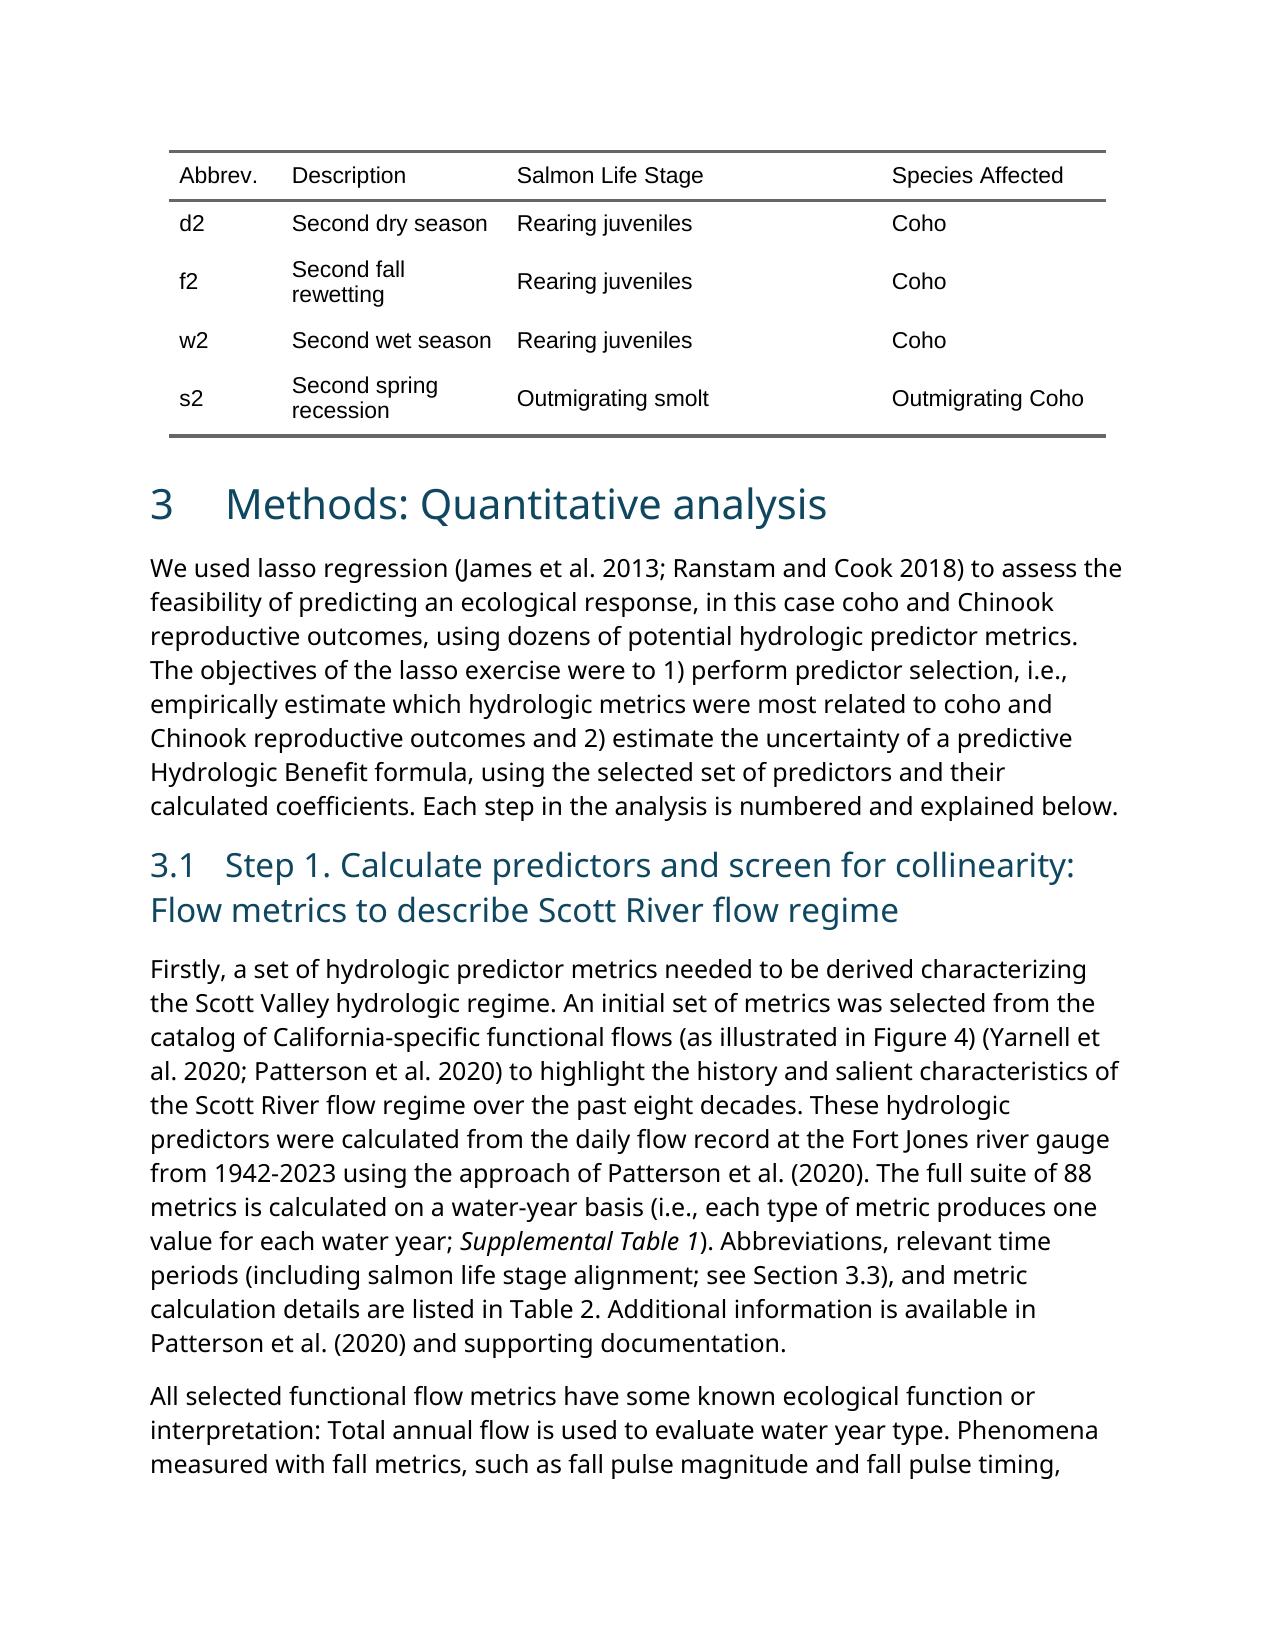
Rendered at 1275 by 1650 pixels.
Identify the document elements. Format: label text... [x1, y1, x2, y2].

text Firstly, a set of hydrologic predictor metrics needed to be derived characterizing the Scott Valley hydrologic regime. An initial set of metrics was selected from the catalog of California-specific functional flows (as illustrated in Figure 4) (Yarnell et al. 2020; Patterson et al. 2020) to highlight the history and salient characteristics of the Scott River flow regime over the past eight decades. These hydrologic predictors were calculated from the daily flow record at the Fort Jones river gauge from 1942-2023 using the approach of Patterson et al. (2020). The full suite of 88 metrics is calculated on a water-year basis (i.e., each type of metric produces one value for each water year; Supplemental Table 1). Abbreviations, relevant time periods (including salmon life stage alignment; see Section 3.3), and metric calculation details are listed in Table 2. Additional information is available in Patterson et al. (2020) and supporting documentation. [150, 951, 1125, 1360]
subtitle 3.1 Step 1. Calculate predictors and screen for collinearity: Flow metrics to describe Scott River flow regime [150, 842, 1125, 933]
table_cell Second dry season [281, 202, 506, 247]
table_header Species Affected [881, 153, 1106, 199]
table_cell Second spring recession [281, 364, 506, 434]
table_cell Coho [881, 202, 1106, 247]
table_cell w2 [169, 318, 281, 363]
table_cell Rearing juveniles [506, 247, 881, 318]
table_cell f2 [169, 247, 281, 318]
table_cell Coho [881, 318, 1106, 363]
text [150, 1379, 1125, 1481]
table_cell Coho [881, 247, 1106, 318]
subtitle 3 Methods: Quantitative analysis [150, 475, 1125, 532]
table_cell Outmigrating smolt [506, 364, 881, 434]
table_cell Rearing juveniles [506, 202, 881, 247]
table_header Description [281, 153, 506, 199]
table_cell d2 [169, 202, 281, 247]
table_cell Second fall rewetting [281, 247, 506, 318]
table_cell Rearing juveniles [506, 318, 881, 363]
table_cell s2 [169, 364, 281, 434]
table_header Salmon Life Stage [506, 153, 881, 199]
table_header Abbrev. [169, 153, 281, 199]
text We used lasso regression (James et al. 2013; Ranstam and Cook 2018) to assess the feasibility of predicting an ecological response, in this case coho and Chinook reproductive outcomes, using dozens of potential hydrologic predictor metrics. The objectives of the lasso exercise were to 1) perform predictor selection, i.e., empirically estimate which hydrologic metrics were most related to coho and Chinook reproductive outcomes and 2) estimate the uncertainty of a predictive Hydrologic Benefit formula, using the selected set of predictors and their calculated coefficients. Each step in the analysis is numbered and explained below. [150, 551, 1125, 823]
table_cell Outmigrating Coho [881, 364, 1106, 434]
table_cell Second wet season [281, 318, 506, 363]
